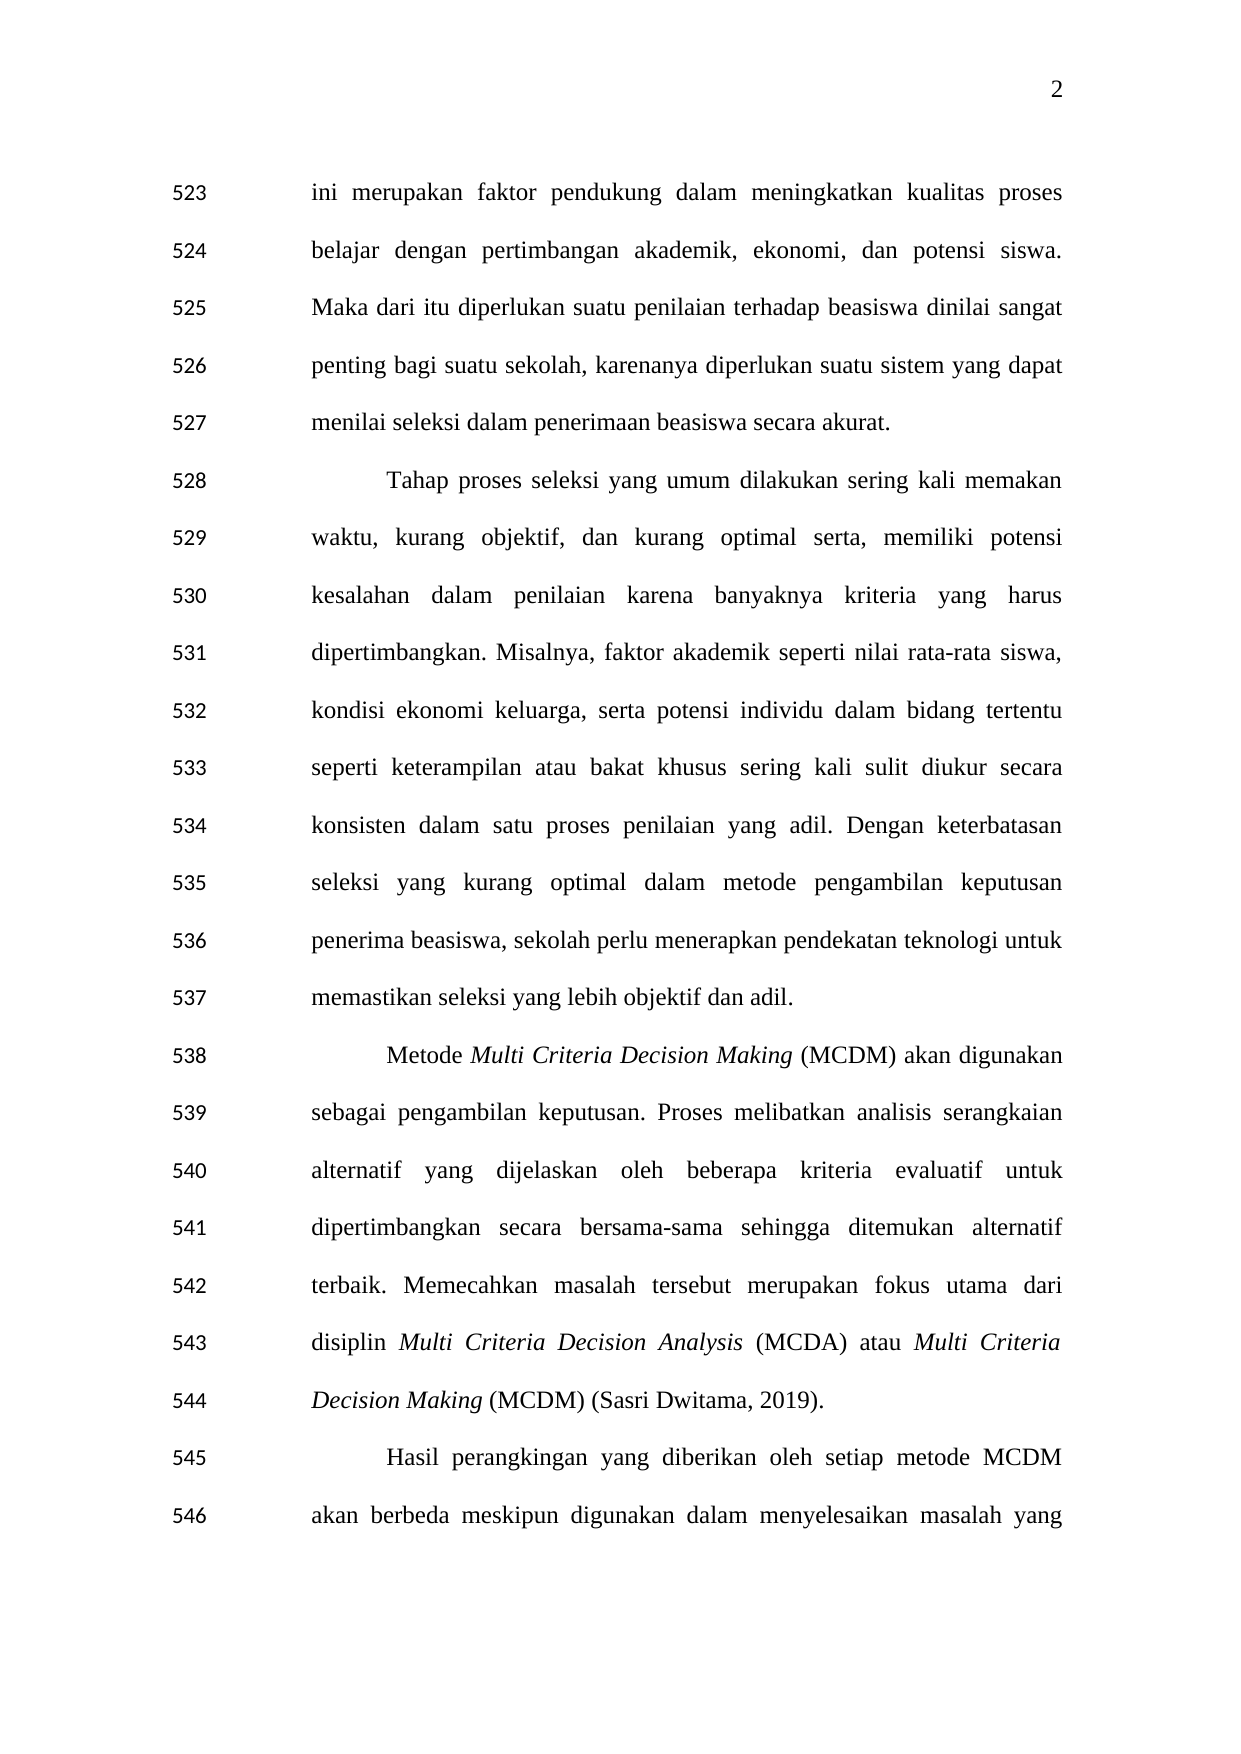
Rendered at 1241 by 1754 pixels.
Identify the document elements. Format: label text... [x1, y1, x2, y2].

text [311, 1442, 1063, 1528]
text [311, 177, 1063, 436]
text Tahap proses seleksi yang umum dilakukan sering kali memakan waktu, kurang objektif, dan kurang optimal serta, memiliki potensi kesalahan dalam penilaian karena banyaknya kriteria yang harus dipertimbangkan. Misalnya, faktor akademik seperti nilai rata-rata siswa, kondisi ekonomi keluarga, serta potensi individu dalam bidang tertentu seperti keterampilan atau bakat khusus sering kali sulit diukur secara konsisten dalam satu proses penilaian yang adil. Dengan keterbatasan seleksi yang kurang optimal dalam metode pengambilan keputusan penerima beasiswa, sekolah perlu menerapkan pendekatan teknologi untuk memastikan seleksi yang lebih objektif dan adil. [311, 465, 1063, 1011]
text Metode Multi Criteria Decision Making (MCDM) akan digunakan sebagai pengambilan keputusan. Proses melibatkan analisis serangkaian alternatif yang dijelaskan oleh beberapa kriteria evaluatif untuk dipertimbangkan secara bersama-sama sehingga ditemukan alternatif terbaik. Memecahkan masalah tersebut merupakan fokus utama dari disiplin Multi Criteria Decision Analysis (MCDA) atau Multi Criteria Decision Making (MCDM) . [311, 1040, 1063, 1413]
